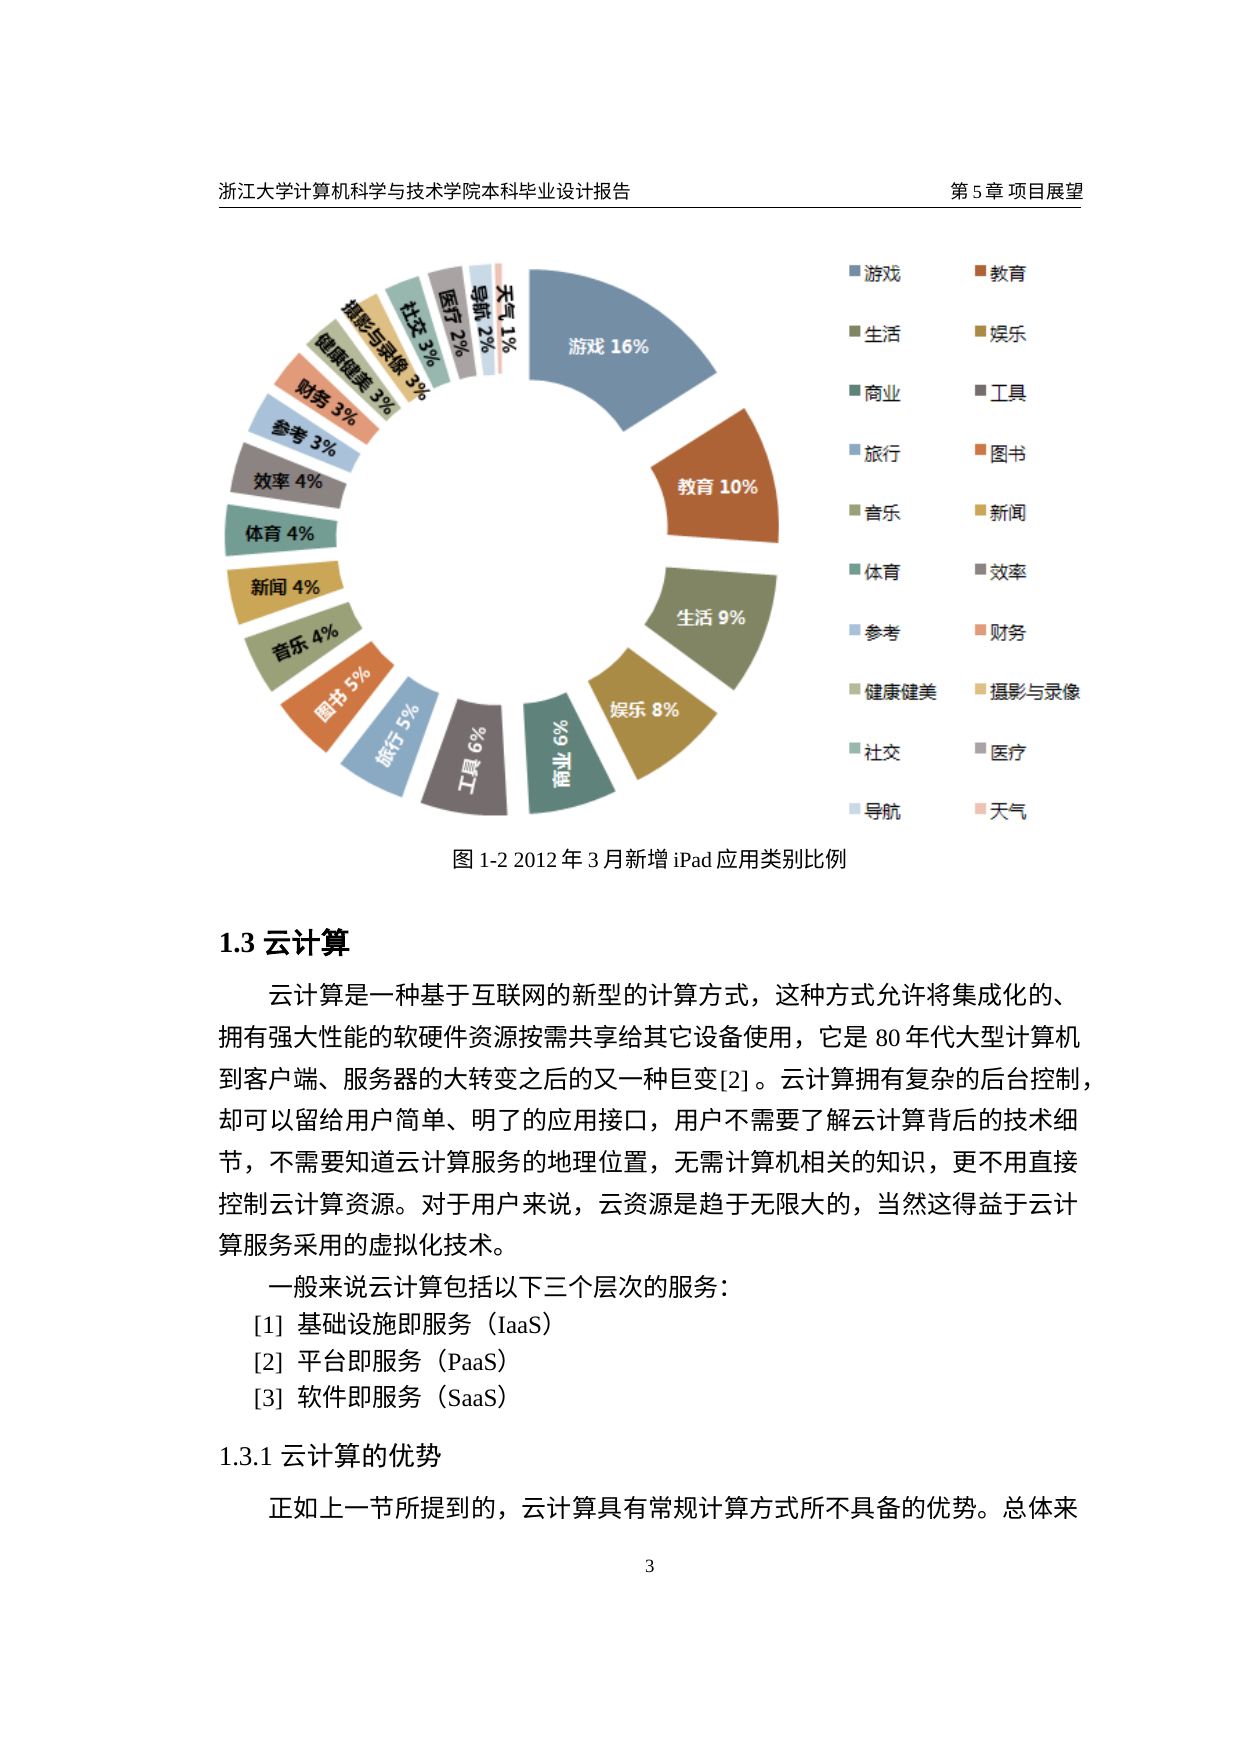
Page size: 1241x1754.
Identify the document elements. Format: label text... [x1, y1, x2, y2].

text 正如上一节所提到的，云计算具有常规计算方式所不具备的优势。总体来讲，云计算具有地理位置无关性、设备无关性、时效性、可靠性等特点，这使得它迅速建立来了一个全新的市场领域，新的服务模式。 [218, 1484, 1081, 1526]
list 平台即服务（PaaS） [254, 1341, 1081, 1377]
list 基础设施即服务（IaaS） [254, 1305, 1081, 1341]
text 一般来说云计算包括以下三个层次的服务： [218, 1263, 1081, 1305]
text 云计算 [218, 923, 1081, 959]
text 图 1-2 2012年3月新增iPad应用类别比例 [218, 842, 1081, 873]
text 云计算是一种基于互联网的新型的计算方式，这种方式允许将集成化的、拥有强大性能的软硬件资源按需共享给其它设备使用，它是80年代大型计算机到客户端、服务器的大转变之后的又一种巨变[2] 。云计算拥有复杂的后台控制，却可以留给用户简单、明了的应用接口，用户不需要了解云计算背后的技术细节，不需要知道云计算服务的地理位置，无需计算机相关的知识，更不用直接控制云计算资源。对于用户来说，云资源是趋于无限大的，当然这得益于云计算服务采用的虚拟化技术。 [218, 971, 1081, 1263]
text 云计算的优势 [218, 1438, 1081, 1472]
list 软件即服务（SaaS） [254, 1377, 1081, 1413]
